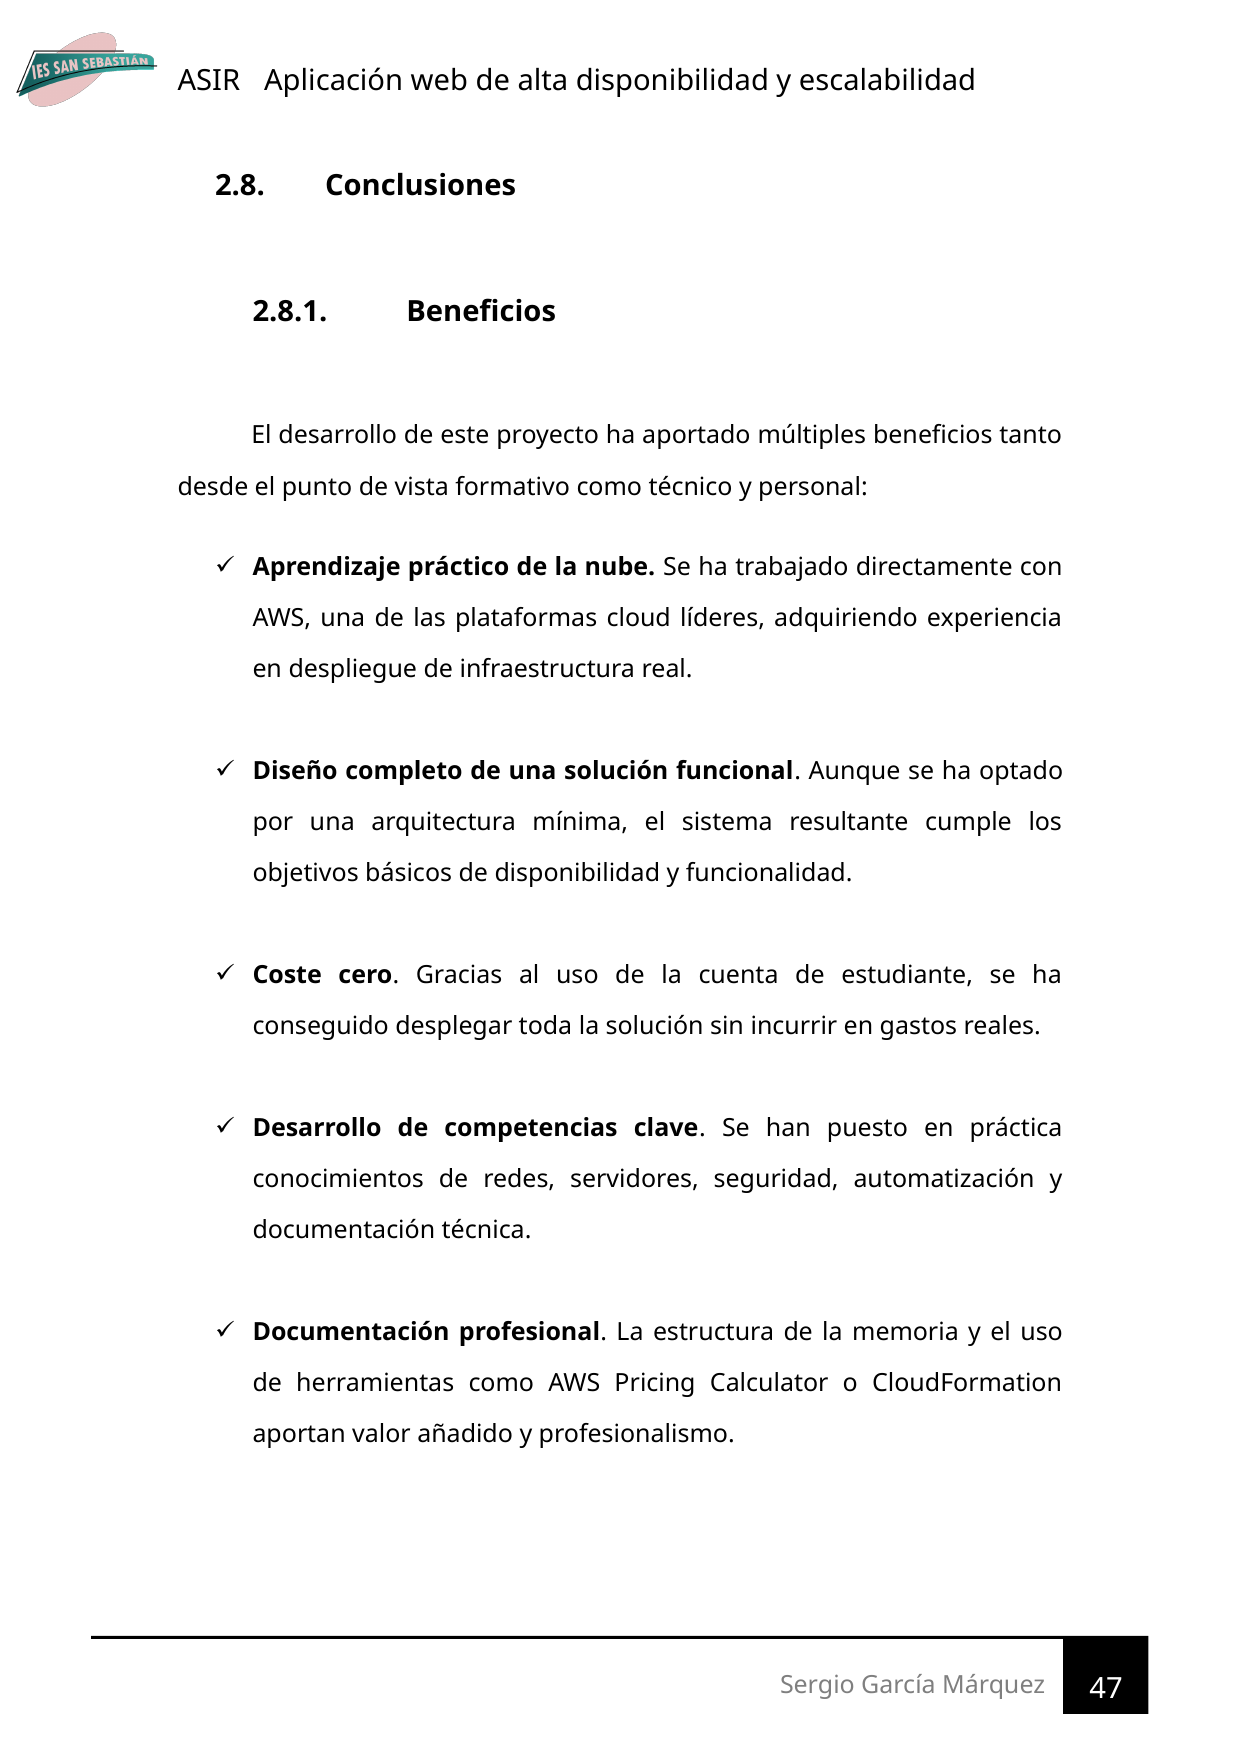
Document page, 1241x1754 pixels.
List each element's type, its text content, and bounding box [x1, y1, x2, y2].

subtitle Conclusiones [215, 164, 1063, 204]
list Documentación profesional. La estructura de la memoria y el uso de herramientas como AWS Pricing Calculator o CloudFormation aportan valor añadido y profesionalismo. [215, 1314, 1063, 1450]
list Desarrollo de competencias clave. Se han puesto en práctica conocimientos de redes, servidores, seguridad, automatización y documentación técnica. [215, 1110, 1063, 1246]
subtitle Beneficios [252, 291, 1063, 330]
list Coste cero. Gracias al uso de la cuenta de estudiante, se ha conseguido desplegar toda la solución sin incurrir en gastos reales. [215, 957, 1063, 1042]
picture [14, 32, 159, 107]
list Aprendizaje práctico de la nube. Se ha trabajado directamente con AWS, una de las plataformas cloud líderes, adquiriendo experiencia en despliegue de infraestructura real. [215, 548, 1063, 684]
text El desarrollo de este proyecto ha aportado múltiples beneficios tanto desde el punto de vista formativo como técnico y personal: [177, 417, 1063, 502]
list Diseño completo de una solución funcional. Aunque se ha optado por una arquitectura mínima, el sistema resultante cumple los objetivos básicos de disponibilidad y funcionalidad. [215, 753, 1063, 889]
